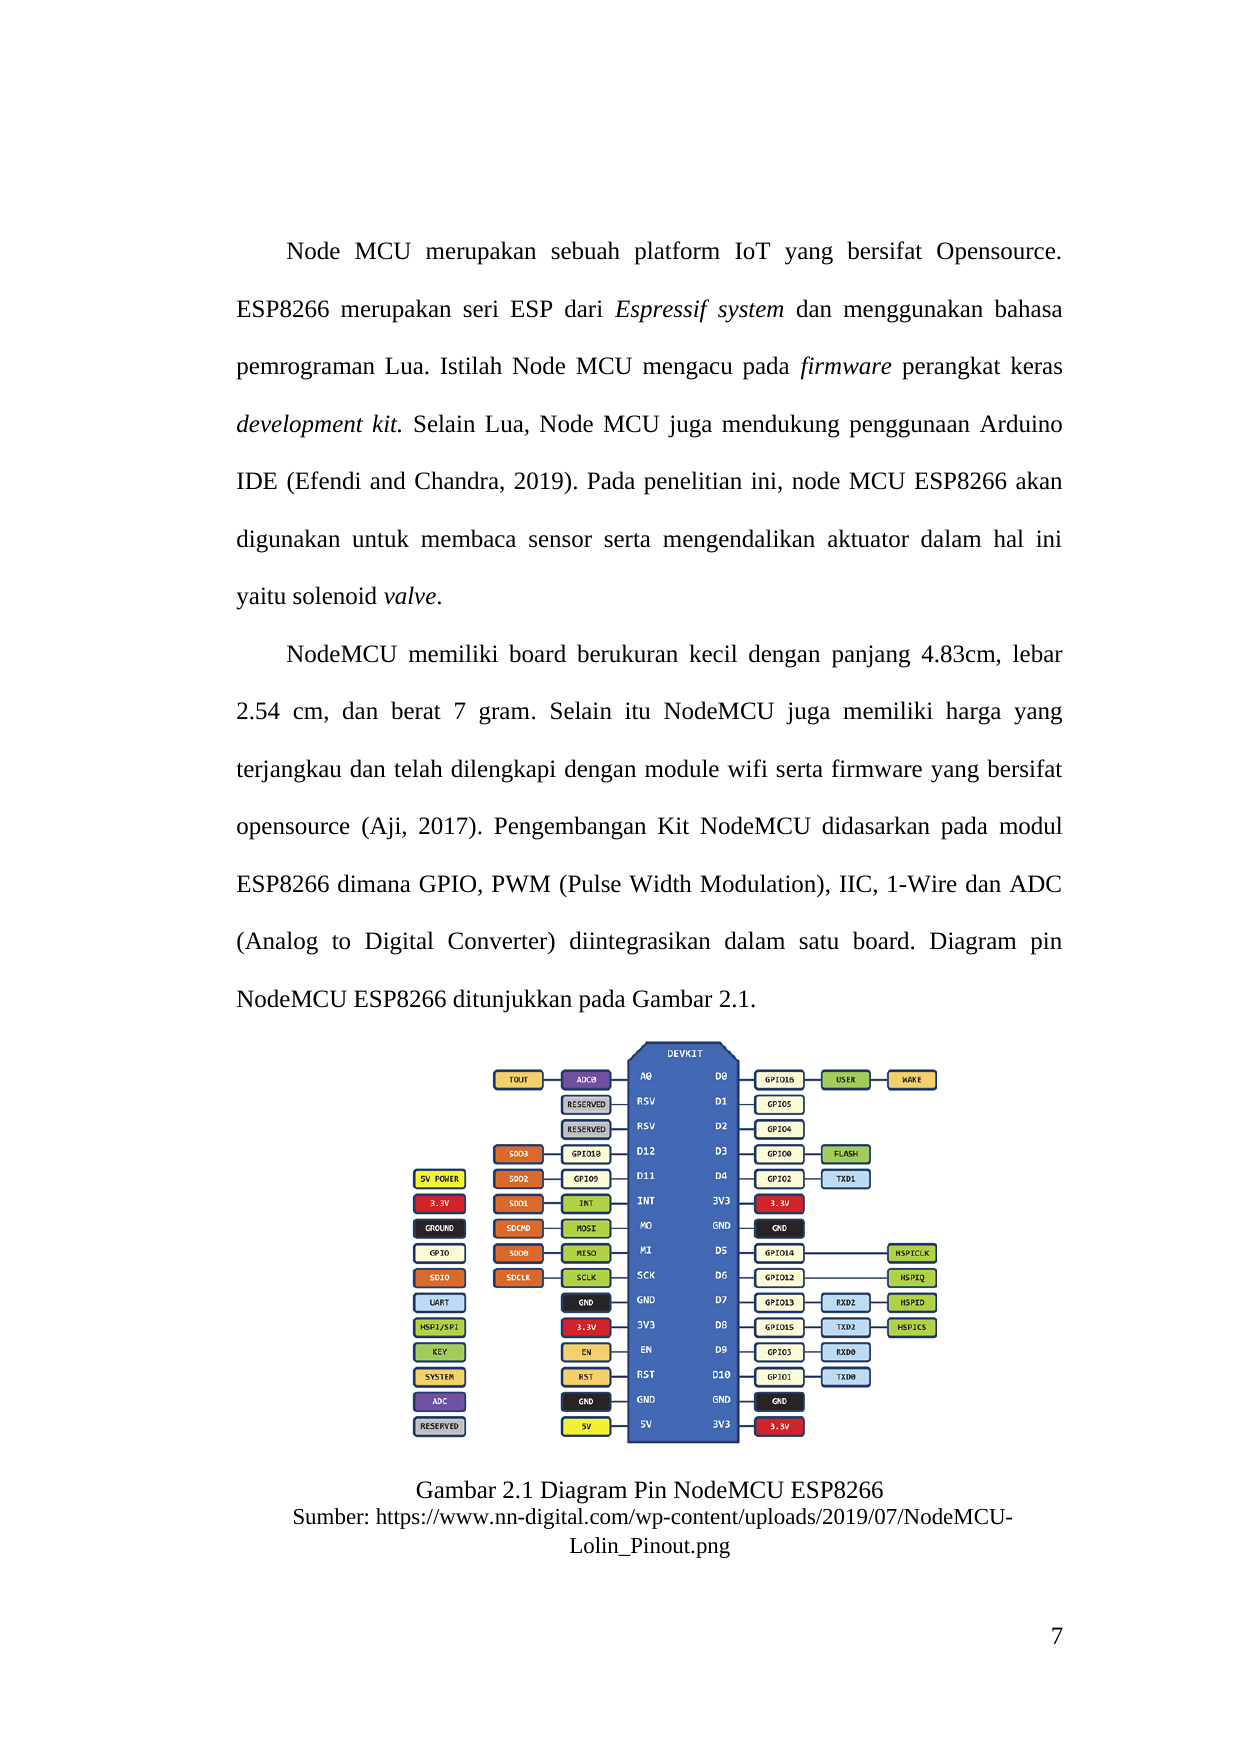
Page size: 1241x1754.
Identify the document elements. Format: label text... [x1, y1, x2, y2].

text Sumber: https://www.nn-digital.com/wp-content/uploads/2019/07/NodeMCU-Lolin_Pinout.png [236, 1503, 1063, 1558]
picture [412, 1041, 938, 1446]
text NodeMCU memiliki board berukuran kecil dengan panjang 4.83cm, lebar 2.54 cm, dan berat 7 gram. Selain itu NodeMCU juga memiliki harga yang terjangkau dan telah dilengkapi dengan module wifi serta firmware yang bersifat opensource (Aji, 2017). Pengembangan Kit NodeMCU didasarkan pada modul ESP8266 dimana GPIO, PWM (Pulse Width Modulation), IIC, 1-Wire dan ADC (Analog to Digital Converter) diintegrasikan dalam satu board. Diagram pin NodeMCU ESP8266 ditunjukkan pada Gambar 2.1. [236, 639, 1063, 1012]
text Node MCU merupakan sebuah platform IoT yang bersifat Opensource. ESP8266 merupakan seri ESP dari Espressif system dan menggunakan bahasa pemrograman Lua. Istilah Node MCU mengacu pada firmware perangkat keras development kit. Selain Lua, Node MCU juga mendukung penggunaan Arduino IDE (Efendi and Chandra, 2019). Pada penelitian ini, node MCU ESP8266 akan digunakan untuk membaca sensor serta mengendalikan aktuator dalam hal ini yaitu solenoid valve. [236, 236, 1063, 610]
